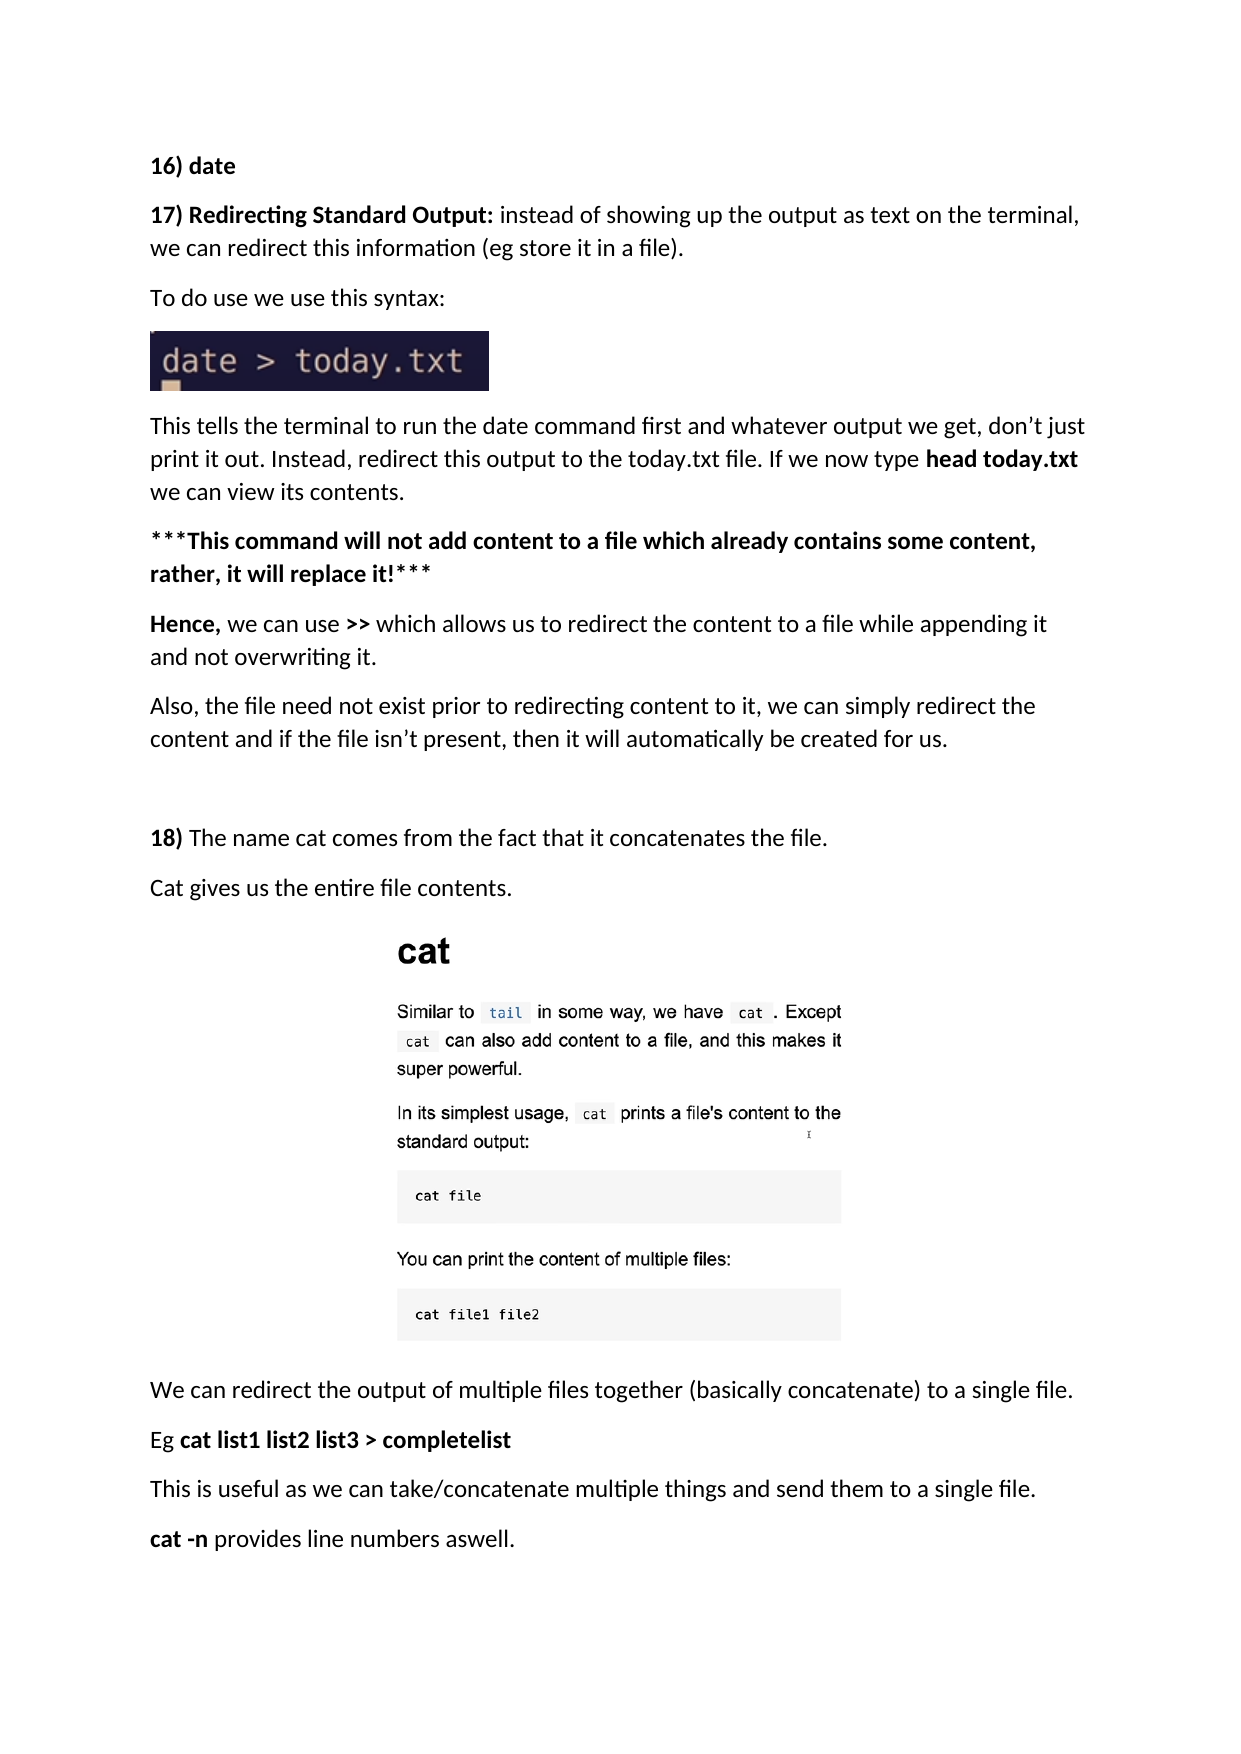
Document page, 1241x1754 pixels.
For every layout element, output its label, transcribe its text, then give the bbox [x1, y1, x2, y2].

text To do use we use this syntax: [150, 282, 1090, 313]
picture [150, 331, 489, 391]
text cat -n provides line numbers aswell. [150, 1523, 1090, 1553]
text Hence, we can use >> which allows us to redirect the content to a file while appending it and not overwriting it. [150, 608, 1090, 671]
picture [378, 921, 862, 1356]
text Also, the file need not exist prior to redirecting content to it, we can simply redirect the content and if the file isn’t present, then it will automatically be created for us. [150, 690, 1090, 754]
text ***This command will not add content to a file which already contains some content, rather, it will replace it!*** [150, 525, 1090, 589]
text Eg cat list1 list2 list3 > completelist [150, 1424, 1090, 1454]
text This is useful as we can take/concatenate multiple things and send them to a single file. [150, 1473, 1090, 1504]
text Cat gives us the entire file contents. [150, 872, 1090, 902]
text 17) Redirecting Standard Output: instead of showing up the output as text on the terminal, we can redirect this information (eg store it in a file). [150, 199, 1090, 263]
text 16) date [150, 150, 1090, 181]
text We can redirect the output of multiple files together (basically concatenate) to a single file. [150, 1374, 1090, 1405]
text This tells the terminal to run the date command first and whatever output we get, don’t just print it out. Instead, redirect this output to the today.txt file. If we now type head today.txt we can view its contents. [150, 410, 1090, 506]
text 18) The name cat comes from the fact that it concatenates the file. [150, 822, 1090, 853]
